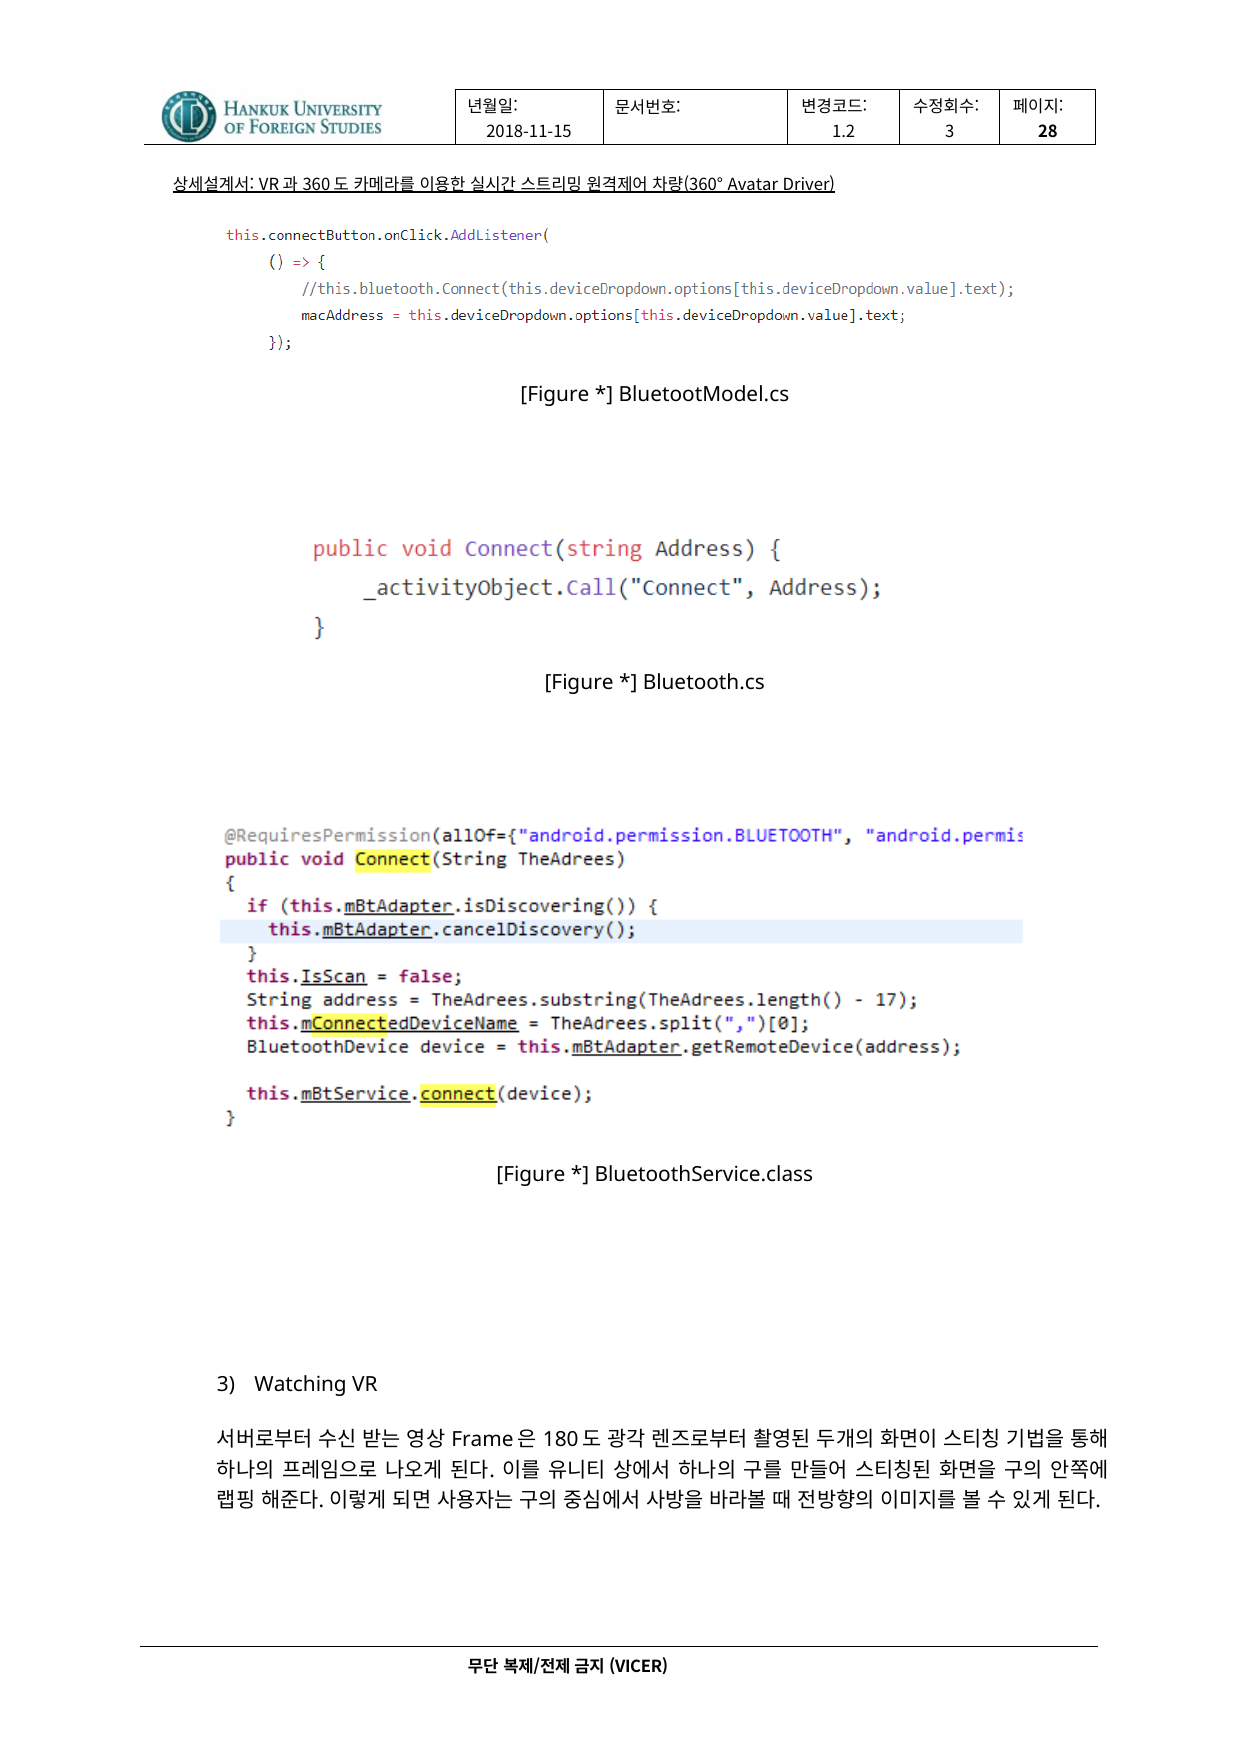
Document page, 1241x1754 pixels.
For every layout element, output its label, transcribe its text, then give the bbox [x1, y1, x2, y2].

text [Figure *] BluetoothService.class [200, 1159, 1109, 1188]
picture [219, 823, 1023, 1139]
list Watching VR [217, 1369, 1109, 1398]
picture [302, 535, 940, 647]
text [Figure *] BluetootModel.cs [200, 379, 1109, 407]
picture [161, 89, 383, 143]
text 서버로부터 수신 받는 영상 Frame은 180도 광각 렌즈로부터 촬영된 두개의 화면이 스티칭 기법을 통해 하나의 프레임으로 나오게 된다. 이를 유니티 상에서 하나의 구를 만들어 스티칭된 화면을 구의 안쪽에 랩핑 해준다. 이렇게 되면 사용자는 구의 중심에서 사방을 바라볼 때 전방향의 이미지를 볼 수 있게 된다. [217, 1423, 1109, 1513]
text [Figure *] Bluetooth.cs [200, 667, 1109, 695]
picture [221, 225, 1021, 358]
